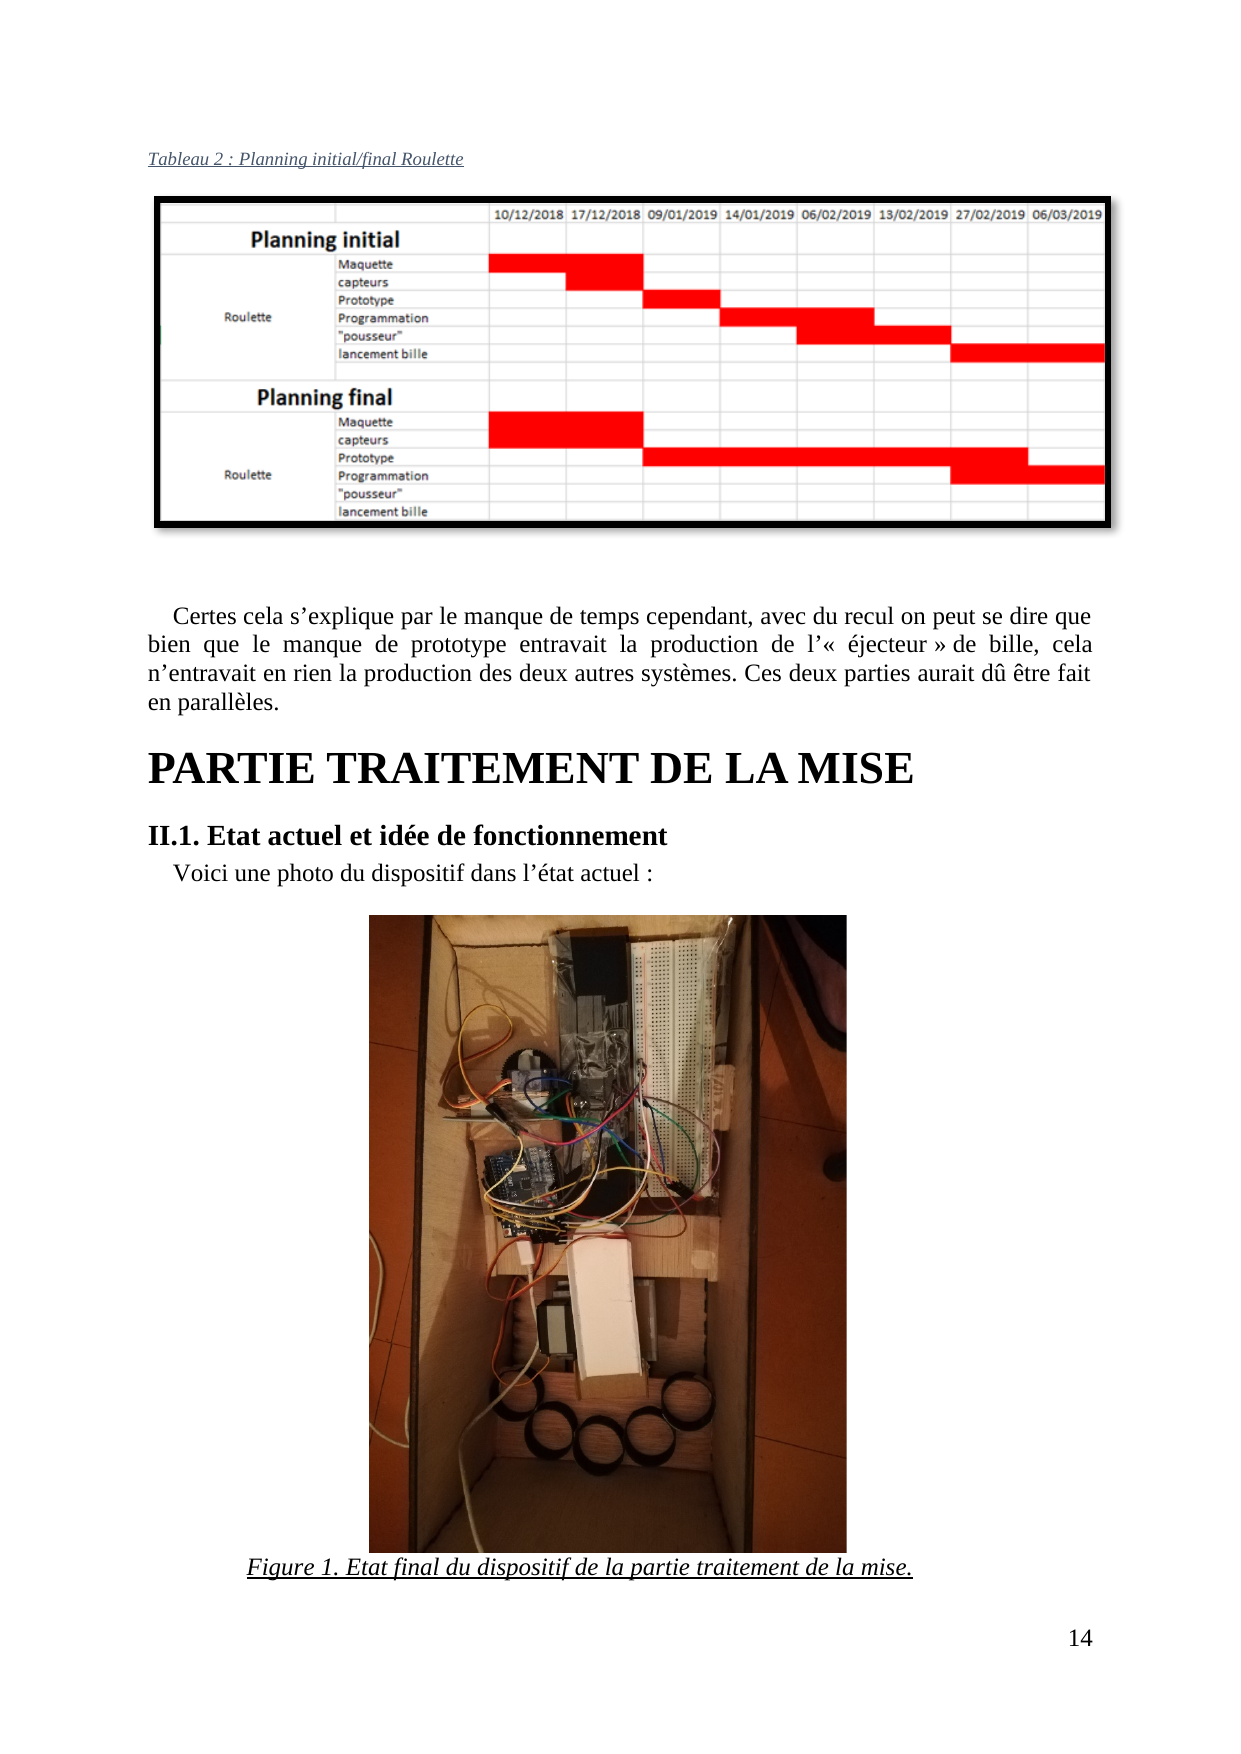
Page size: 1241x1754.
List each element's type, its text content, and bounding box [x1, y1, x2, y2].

subtitle PARTIE TRAITEMENT DE LA MISE [148, 741, 1093, 793]
text Figure 1. Etat final du dispositif de la partie traitement de la mise. [221, 1552, 1093, 1581]
subtitle II.1. Etat actuel et idée de fonctionnement [148, 818, 1093, 852]
text Tableau 2 : Planning initial/final Roulette [148, 148, 1093, 169]
picture [160, 203, 1105, 521]
text Certes cela s’explique par le manque de temps cependant, avec du recul on peut se dire que bien que le manque de prototype entravait la production de l’« éjecteur » de bille, cela n’entravait en rien la production des deux autres systèmes. Ces deux parties aurait dû être fait en parallèles. [148, 601, 1093, 716]
text Voici une photo du dispositif dans l’état actuel : [148, 858, 1093, 887]
picture [369, 915, 847, 1553]
